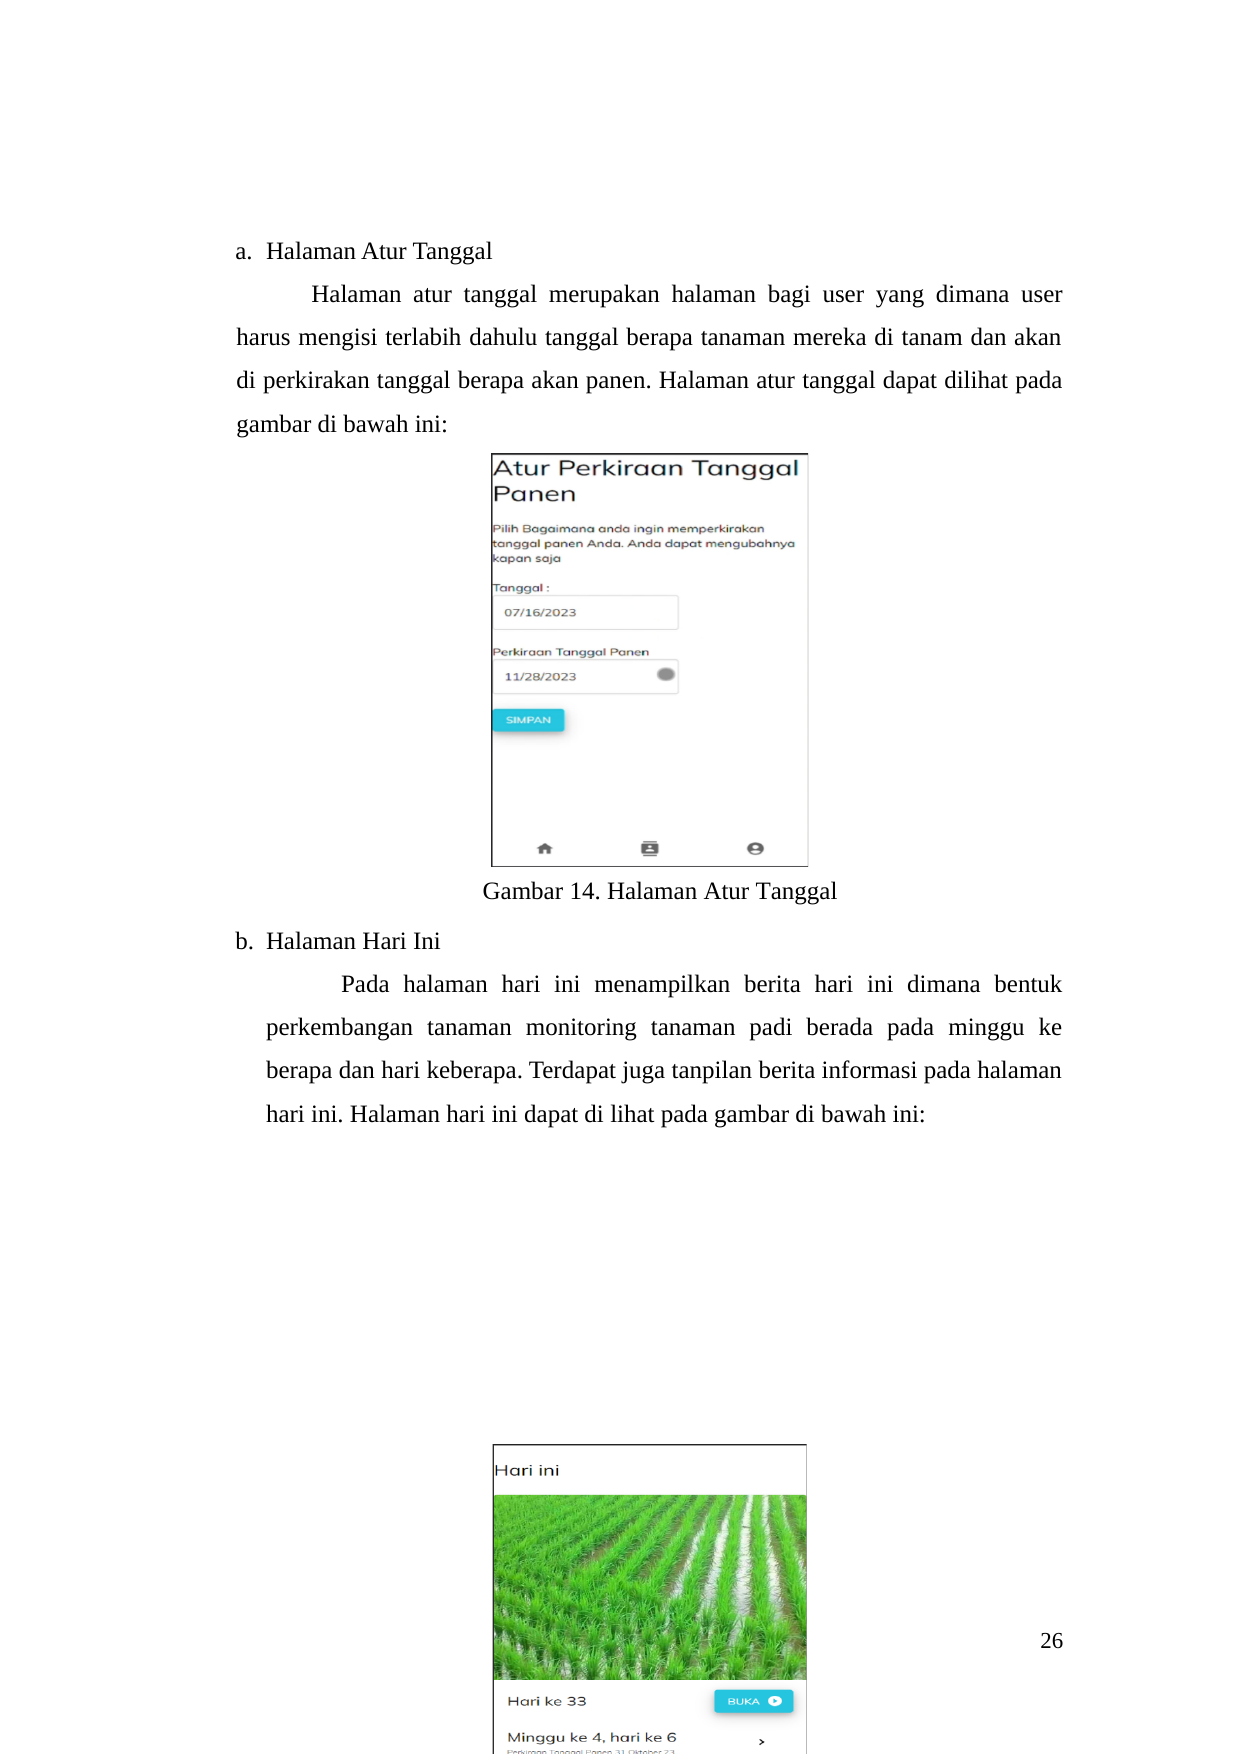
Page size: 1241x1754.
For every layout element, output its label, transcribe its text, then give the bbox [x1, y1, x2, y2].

picture [491, 453, 809, 867]
text Halaman atur tanggal merupakan halaman bagi user yang dimana user harus mengisi terlabih dahulu tanggal berapa tanaman mereka di tanam dan akan di perkirakan tanggal berapa akan panen. Halaman atur tanggal dapat dilihat pada gambar di bawah ini: [236, 279, 1063, 437]
list Halaman Atur Tanggal [235, 236, 1063, 265]
text Pada halaman hari ini menampilkan berita hari ini dimana bentuk perkembangan tanaman monitoring tanaman padi berada pada minggu ke berapa dan hari keberapa. Terdapat juga tanpilan berita informasi pada halaman hari ini. Halaman hari ini dapat di lihat pada gambar di bawah ini: [266, 969, 1063, 1127]
picture [492, 1444, 807, 1754]
list Halaman Hari Ini [235, 926, 1063, 955]
